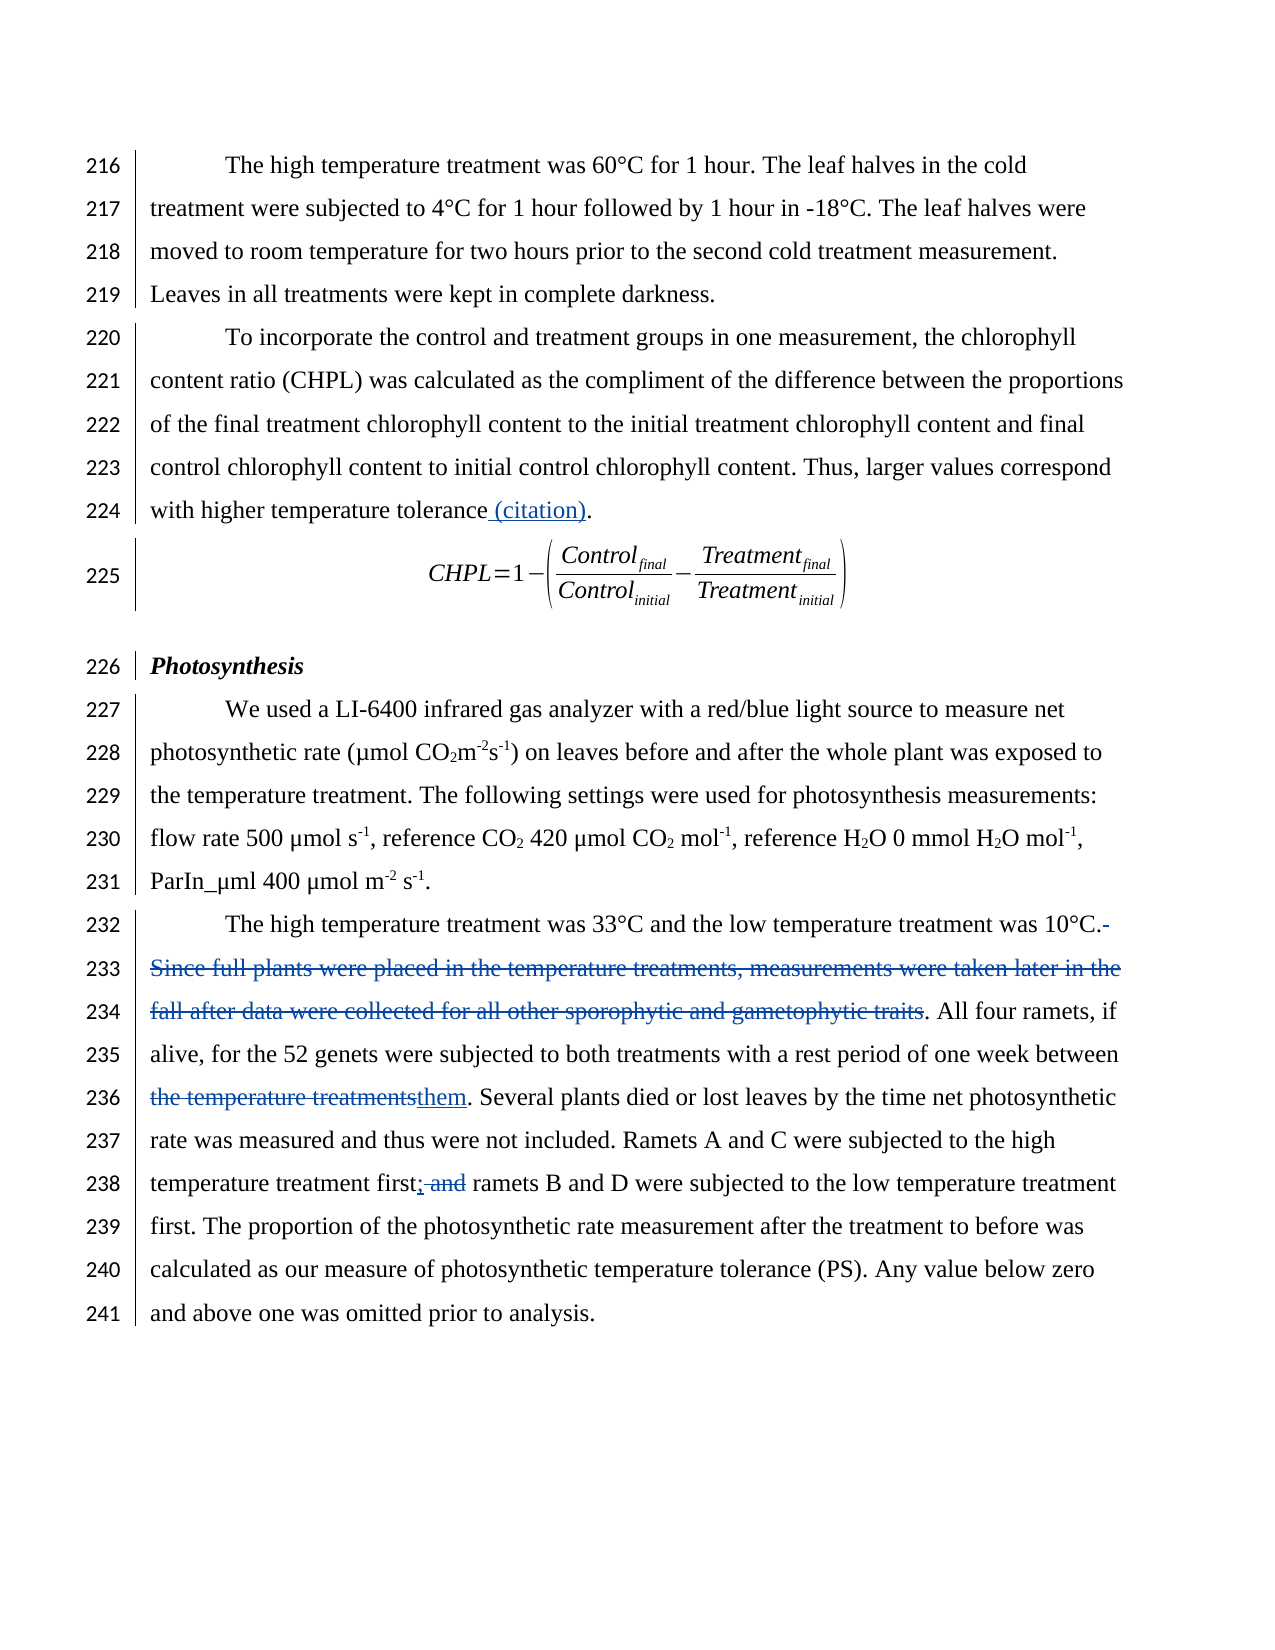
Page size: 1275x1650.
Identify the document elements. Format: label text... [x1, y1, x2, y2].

text The high temperature treatment was 60°C for 1 hour. The leaf halves in the cold treatment were subjected to 4°C for 1 hour followed by 1 hour in -18°C. The leaf halves were moved to room temperature for two hours prior to the second cold treatment measurement. Leaves in all treatments were kept in complete darkness. [150, 150, 1125, 308]
text Photosynthesis [150, 651, 1125, 679]
text To incorporate the control and treatment groups in one measurement, the chlorophyll content ratio (CHPL) was calculated as the compliment of the difference between the proportions of the final treatment chlorophyll content to the initial treatment chlorophyll content and final control chlorophyll content to initial control chlorophyll content. Thus, larger values correspond with higher temperature tolerance. [150, 322, 1125, 524]
text The high temperature treatment was 33°C and the low temperature treatment was 10°C.. All four ramets, if alive, for the 52 genets were subjected to both treatments with a rest period of one week between . Several plants died or lost leaves by the time net photosynthetic rate was measured and thus were not included. Ramets A and C were subjected to the high temperature treatment first ramets B and D were subjected to the low temperature treatment first. The proportion of the photosynthetic rate measurement after the treatment to before was calculated as our measure of photosynthetic temperature tolerance (PS). Any value below zero and above one was omitted prior to analysis. [150, 909, 1125, 1326]
text We used a LI-6400 infrared gas analyzer with a red/blue light source to measure net photosynthetic rate (µmol CO2m-2s-1) on leaves before and after the whole plant was exposed to the temperature treatment. The following settings were used for photosynthesis measurements: flow rate 500 μmol s-1, reference CO2 420 μmol CO2 mol-1, reference H2O 0 mmol H2O mol-1, ParIn_μml 400 μmol m-2 s-1. [150, 694, 1125, 895]
